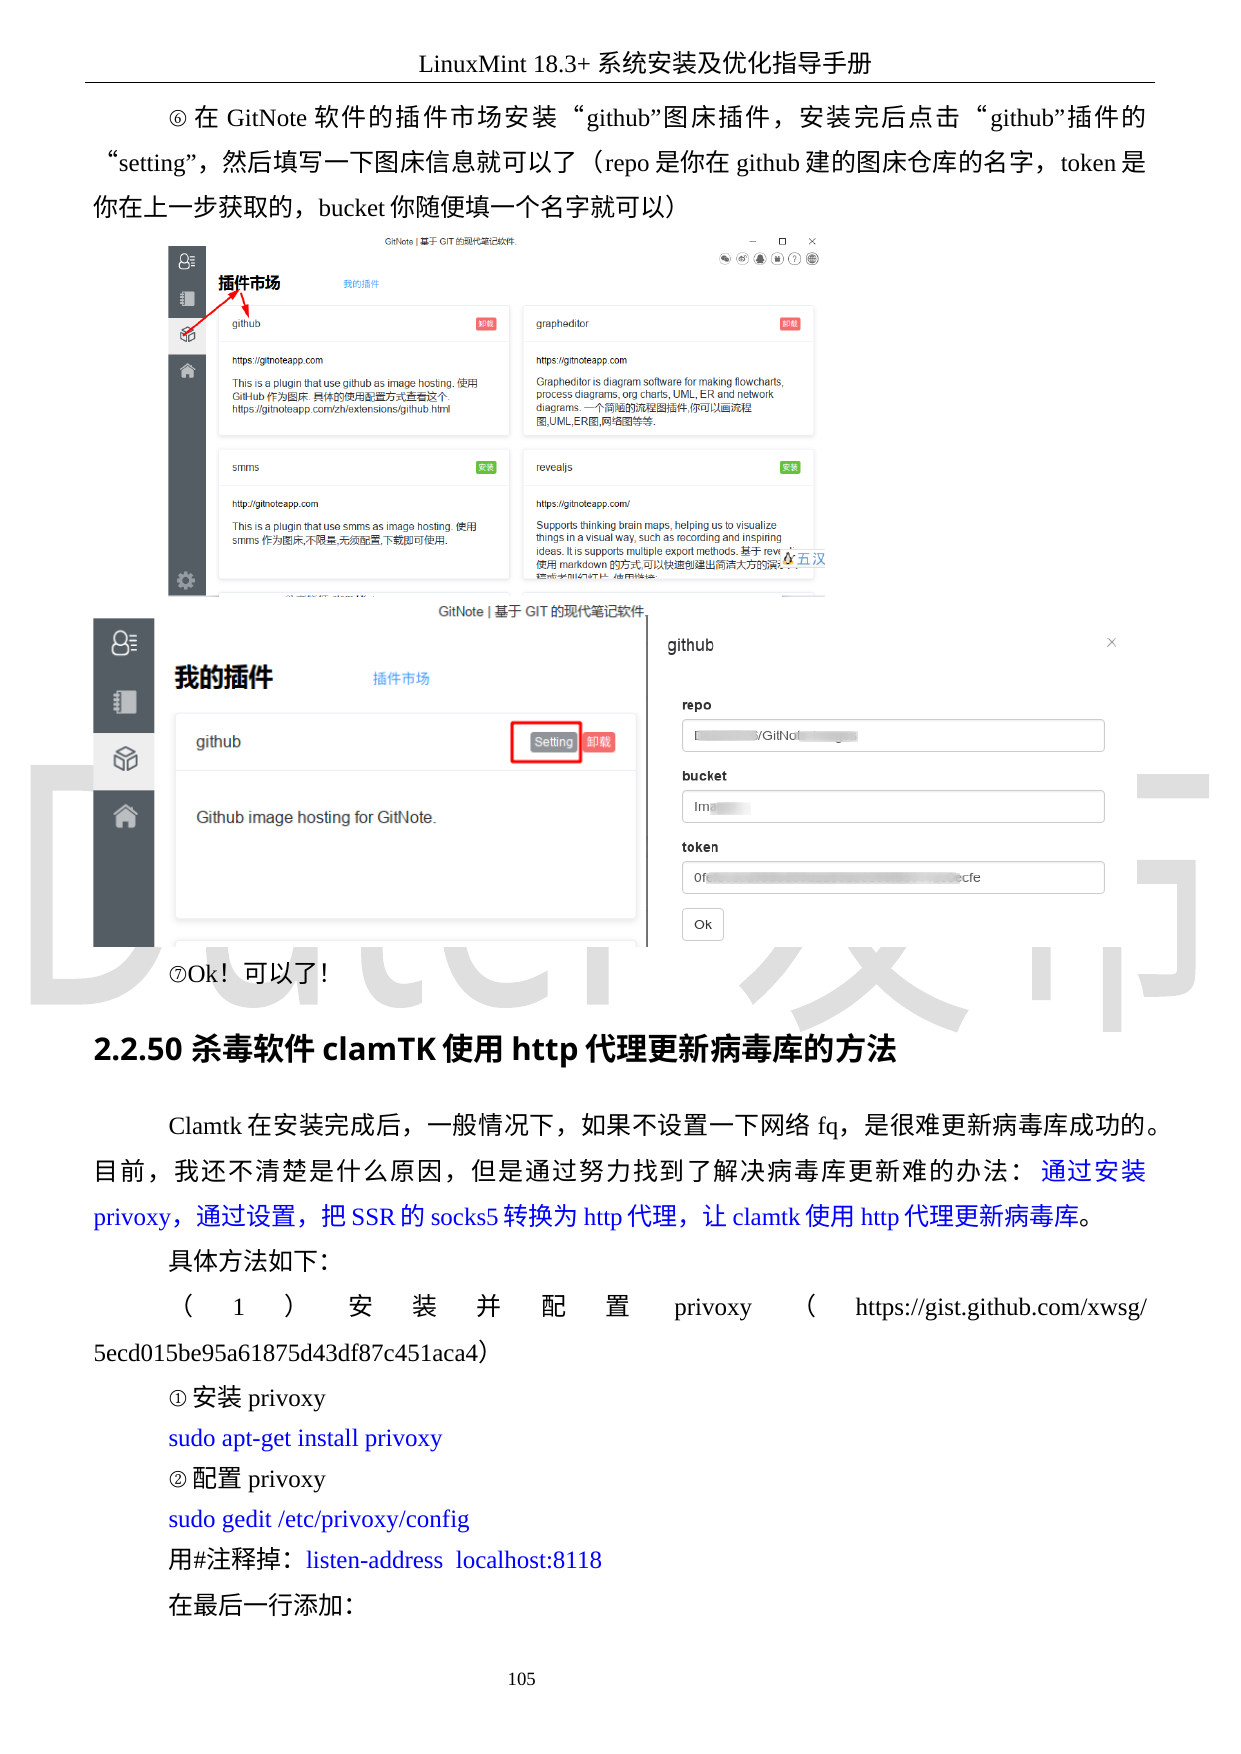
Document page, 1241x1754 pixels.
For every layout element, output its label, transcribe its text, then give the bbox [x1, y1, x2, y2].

text ⑥在GitNote软件的插件市场安装“github”图床插件，安装完后点击“github”插件的“setting”，然后填写一下图床信息就可以了（repo是你在github建的图床仓库的名字，token是你在上一步获取的，bucket你随便填一个名字就可以） [93, 97, 1147, 224]
subtitle 2.2.50 杀毒软件clamTK使用http代理更新病毒库的方法 [93, 1024, 1147, 1069]
text （1）安装并配置privoxy（https://gist.github.com/xwsg/5ecd015be95a61875d43df87c451aca4） [93, 1287, 1147, 1368]
text ①安装 privoxy [93, 1377, 1147, 1414]
text sudo gedit /etc/privoxy/config [93, 1504, 1147, 1533]
text ⑦Ok！可以了！ [93, 953, 1147, 990]
picture [168, 232, 825, 597]
text ②配置 privoxy [93, 1459, 1147, 1495]
text 具体方法如下： [93, 1242, 1147, 1278]
text 用#注释掉：listen-address localhost:8118 [93, 1540, 1147, 1576]
text Clamtk在安装完成后，一般情况下，如果不设置一下网络fq，是很难更新病毒库成功的。目前，我还不清楚是什么原因，但是通过努力找到了解决病毒库更新难的办法：通过安装privoxy，通过设置，把SSR的socks5转换为http代理，让clamtk使用http代理更新病毒库。 [93, 1106, 1147, 1232]
text 在最后一行添加： [93, 1585, 1147, 1622]
text sudo apt-get install privoxy [93, 1423, 1147, 1452]
picture [93, 603, 1137, 947]
